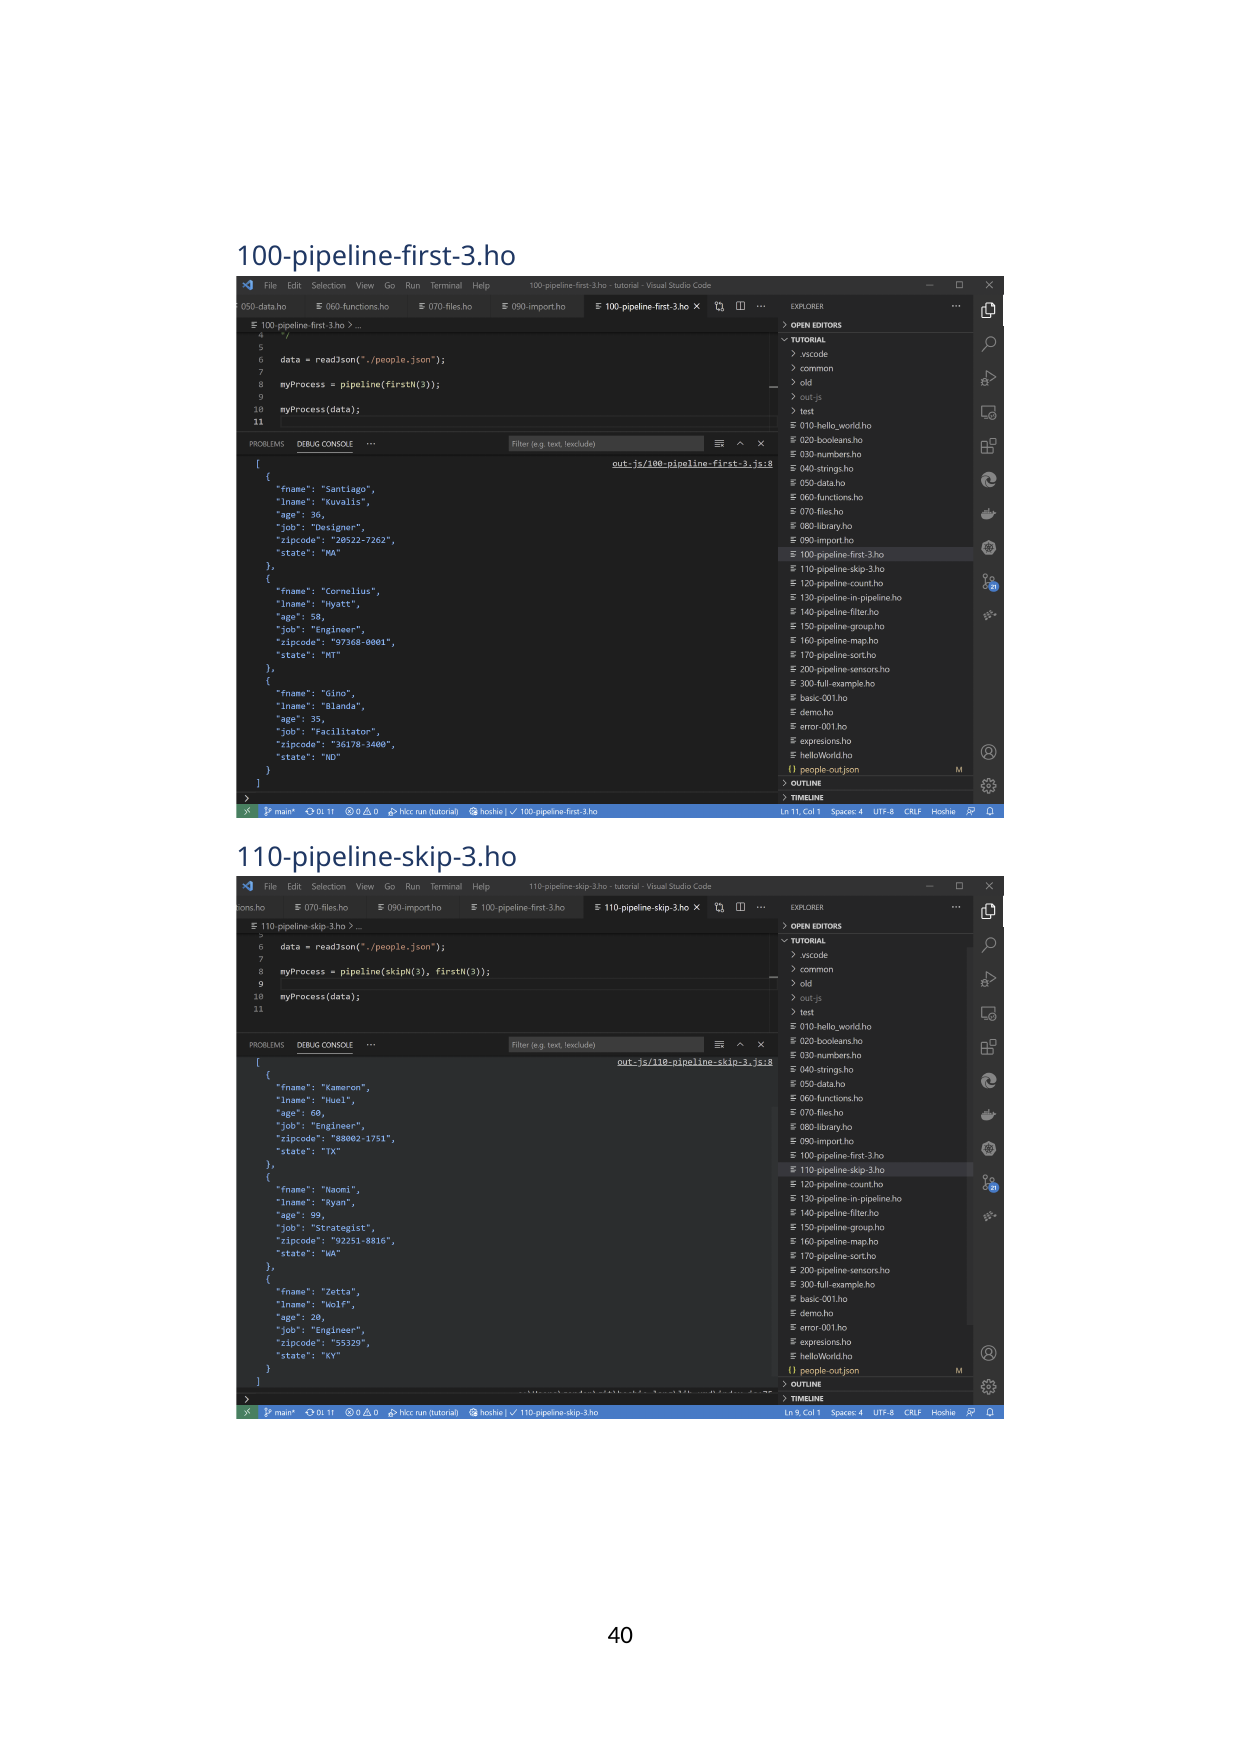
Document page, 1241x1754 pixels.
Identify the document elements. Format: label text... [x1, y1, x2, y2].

picture [236, 876, 1004, 1419]
subtitle 100-pipeline-first-3.ho [236, 236, 1004, 273]
subtitle 110-pipeline-skip-3.ho [236, 837, 1004, 874]
picture [236, 276, 1004, 818]
